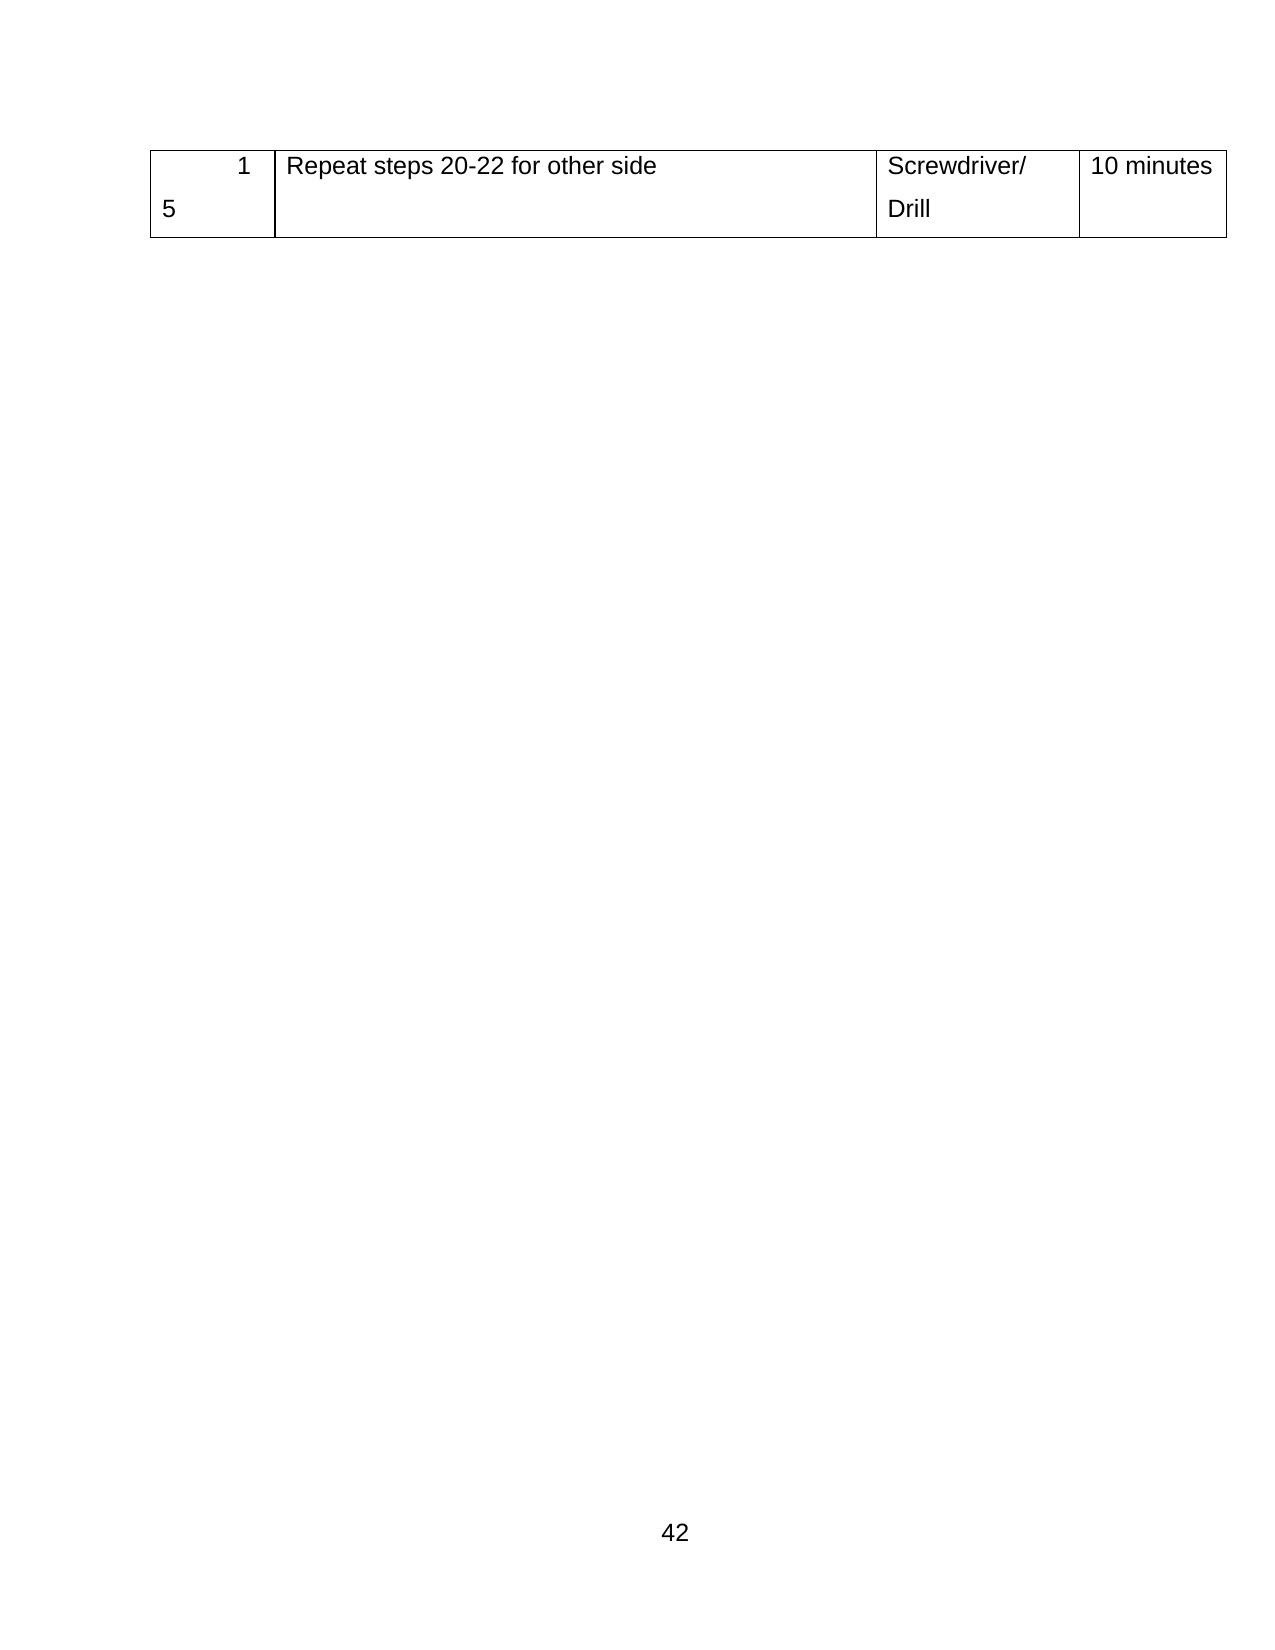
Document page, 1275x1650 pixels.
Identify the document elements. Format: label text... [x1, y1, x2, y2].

table_cell 10 minutes [1080, 151, 1226, 237]
table_cell Repeat steps 20-22 for other side [276, 151, 876, 237]
table_cell 15 [151, 151, 274, 237]
table_cell Screwdriver/Drill [877, 151, 1079, 237]
